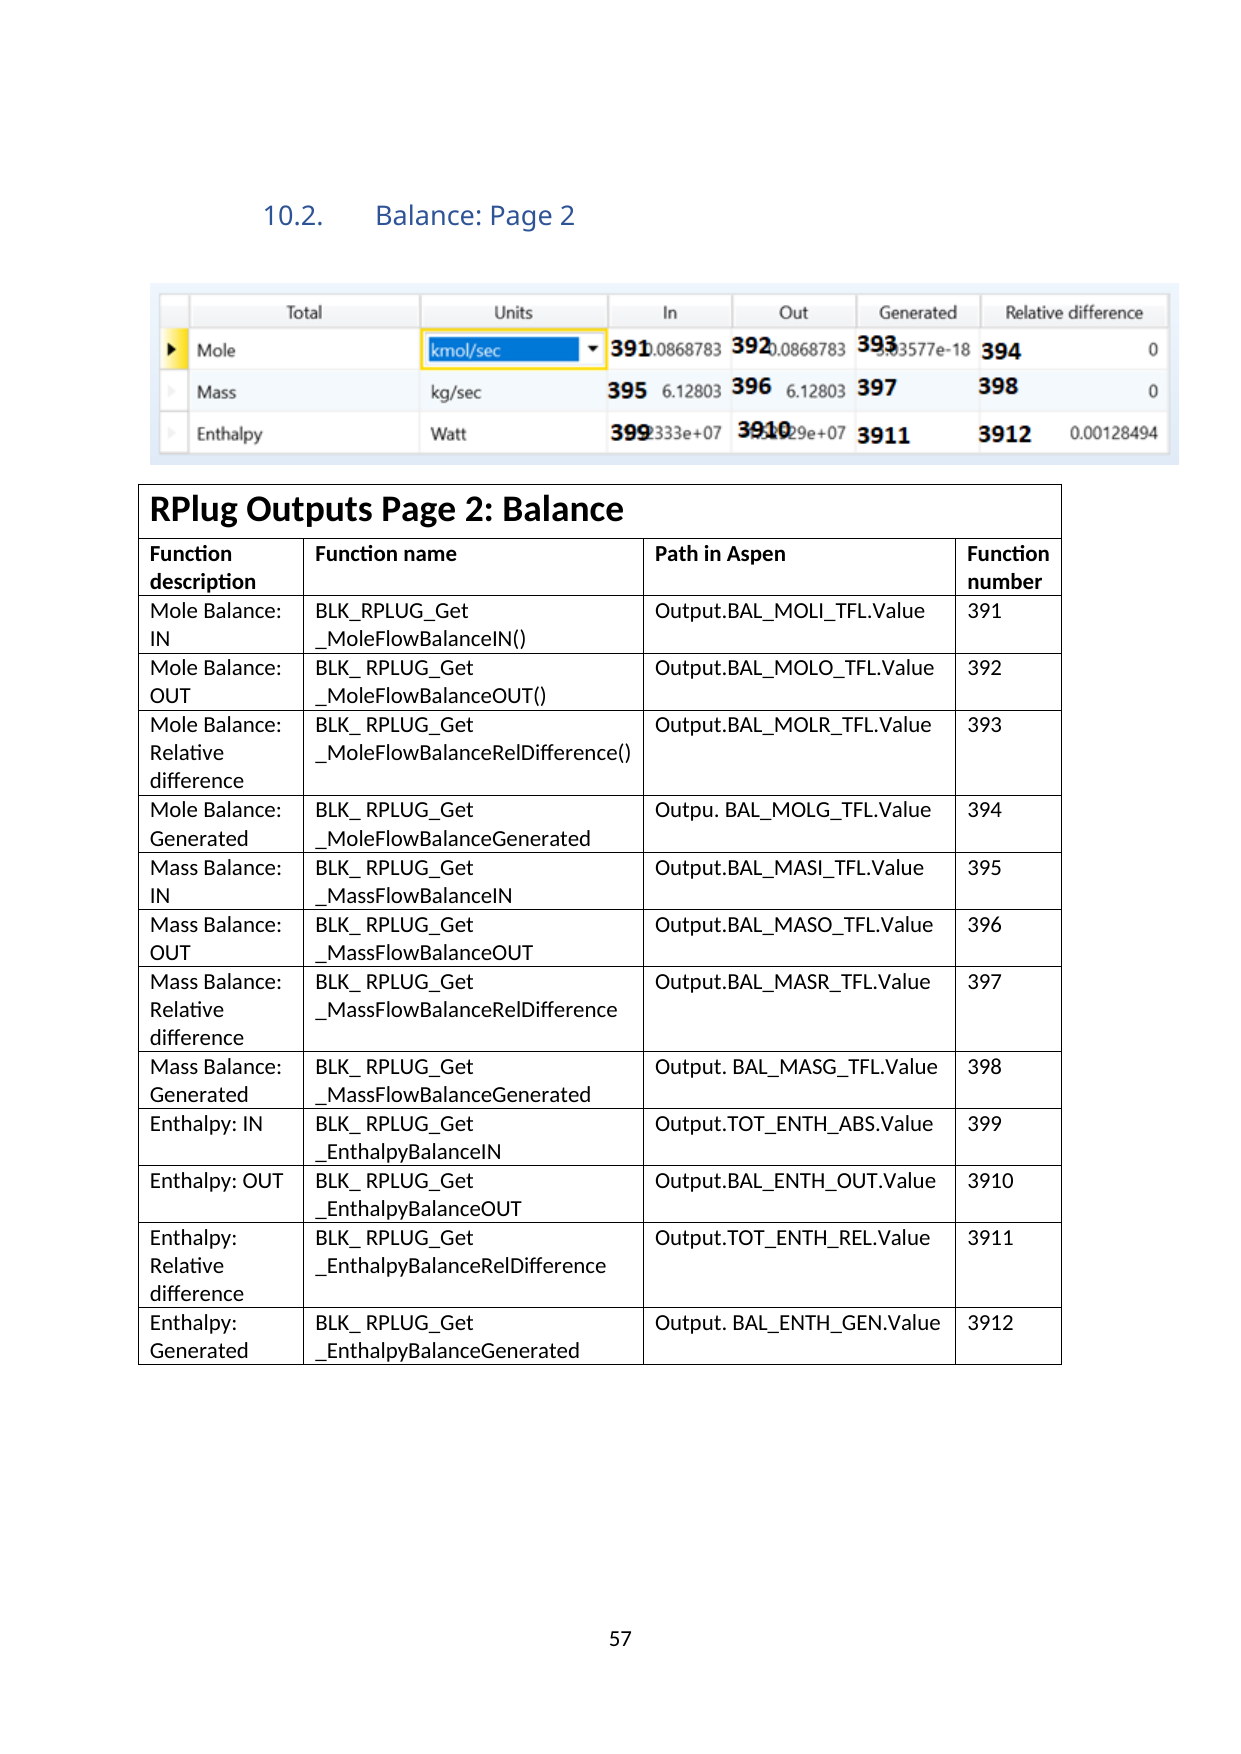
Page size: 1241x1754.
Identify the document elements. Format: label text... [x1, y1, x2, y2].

table_cell 3912 [956, 1308, 1061, 1364]
table_cell Mole Balance: OUT [139, 654, 303, 709]
table_cell BLK_ RPLUG_Get _EnthalpyBalanceRelDifference [304, 1223, 643, 1307]
table_cell Enthalpy: IN [139, 1109, 303, 1165]
table_cell BLK_ RPLUG_Get _EnthalpyBalanceGenerated [304, 1308, 643, 1364]
table_cell 391 [956, 596, 1061, 652]
table_cell BLK_ RPLUG_Get _MoleFlowBalanceRelDifference() [304, 711, 643, 794]
table_cell Function number [956, 539, 1061, 595]
table_cell Enthalpy: OUT [139, 1166, 303, 1222]
table_header RPlug Outputs Page 2: Balance [139, 485, 1061, 538]
table_cell Output. BAL_MASG_TFL.Value [644, 1052, 955, 1108]
table_cell BLK_ RPLUG_Get _MoleFlowBalanceOUT() [304, 654, 643, 709]
table_cell Outpu. BAL_MOLG_TFL.Value [644, 796, 955, 852]
table_cell 393 [956, 711, 1061, 794]
table_cell Output.BAL_MASI_TFL.Value [644, 853, 955, 909]
table_cell Enthalpy: Relative difference [139, 1223, 303, 1307]
table_cell BLK_ RPLUG_Get _EnthalpyBalanceOUT [304, 1166, 643, 1222]
table_cell 398 [956, 1052, 1061, 1108]
table_cell Mass Balance: OUT [139, 910, 303, 966]
table_cell Output.TOT_ENTH_ABS.Value [644, 1109, 955, 1165]
table_cell Output.TOT_ENTH_REL.Value [644, 1223, 955, 1307]
table_cell Mass Balance: Generated [139, 1052, 303, 1108]
table_cell Output. BAL_ENTH_GEN.Value [644, 1308, 955, 1364]
table_cell BLK_ RPLUG_Get _MassFlowBalanceOUT [304, 910, 643, 966]
table_cell Path in Aspen [644, 539, 955, 595]
table_cell 3911 [956, 1223, 1061, 1307]
picture [150, 283, 1180, 465]
table_cell Mass Balance: IN [139, 853, 303, 909]
table_cell BLK_ RPLUG_Get _MoleFlowBalanceGenerated [304, 796, 643, 852]
table_cell 396 [956, 910, 1061, 966]
table_cell BLK_ RPLUG_Get _EnthalpyBalanceIN [304, 1109, 643, 1165]
table_cell Enthalpy: Generated [139, 1308, 303, 1364]
table_cell Output.BAL_MOLR_TFL.Value [644, 711, 955, 794]
table_cell Output.BAL_MASR_TFL.Value [644, 967, 955, 1051]
table_cell 395 [956, 853, 1061, 909]
table_cell 397 [956, 967, 1061, 1051]
table_cell BLK_ RPLUG_Get _MassFlowBalanceGenerated [304, 1052, 643, 1108]
table_cell Mole Balance: IN [139, 596, 303, 652]
table_cell BLK_ RPLUG_Get _MassFlowBalanceIN [304, 853, 643, 909]
table_cell Output.BAL_ENTH_OUT.Value [644, 1166, 955, 1222]
table_cell Output.BAL_MOLO_TFL.Value [644, 654, 955, 709]
table_cell Function name [304, 539, 643, 595]
table_cell 3910 [956, 1166, 1061, 1222]
table_cell Mass Balance: Relative difference [139, 967, 303, 1051]
table_cell 399 [956, 1109, 1061, 1165]
table_cell 392 [956, 654, 1061, 709]
table_cell Output.BAL_MASO_TFL.Value [644, 910, 955, 966]
table_cell BLK_RPLUG_Get _MoleFlowBalanceIN() [304, 596, 643, 652]
table_cell 394 [956, 796, 1061, 852]
table_cell Mole Balance: Generated [139, 796, 303, 852]
table_cell Mole Balance: Relative difference [139, 711, 303, 794]
table_cell Output.BAL_MOLI_TFL.Value [644, 596, 955, 652]
subtitle Balance: Page 2 [262, 197, 1090, 234]
table_cell BLK_ RPLUG_Get _MassFlowBalanceRelDifference [304, 967, 643, 1051]
table_cell Function description [139, 539, 303, 595]
